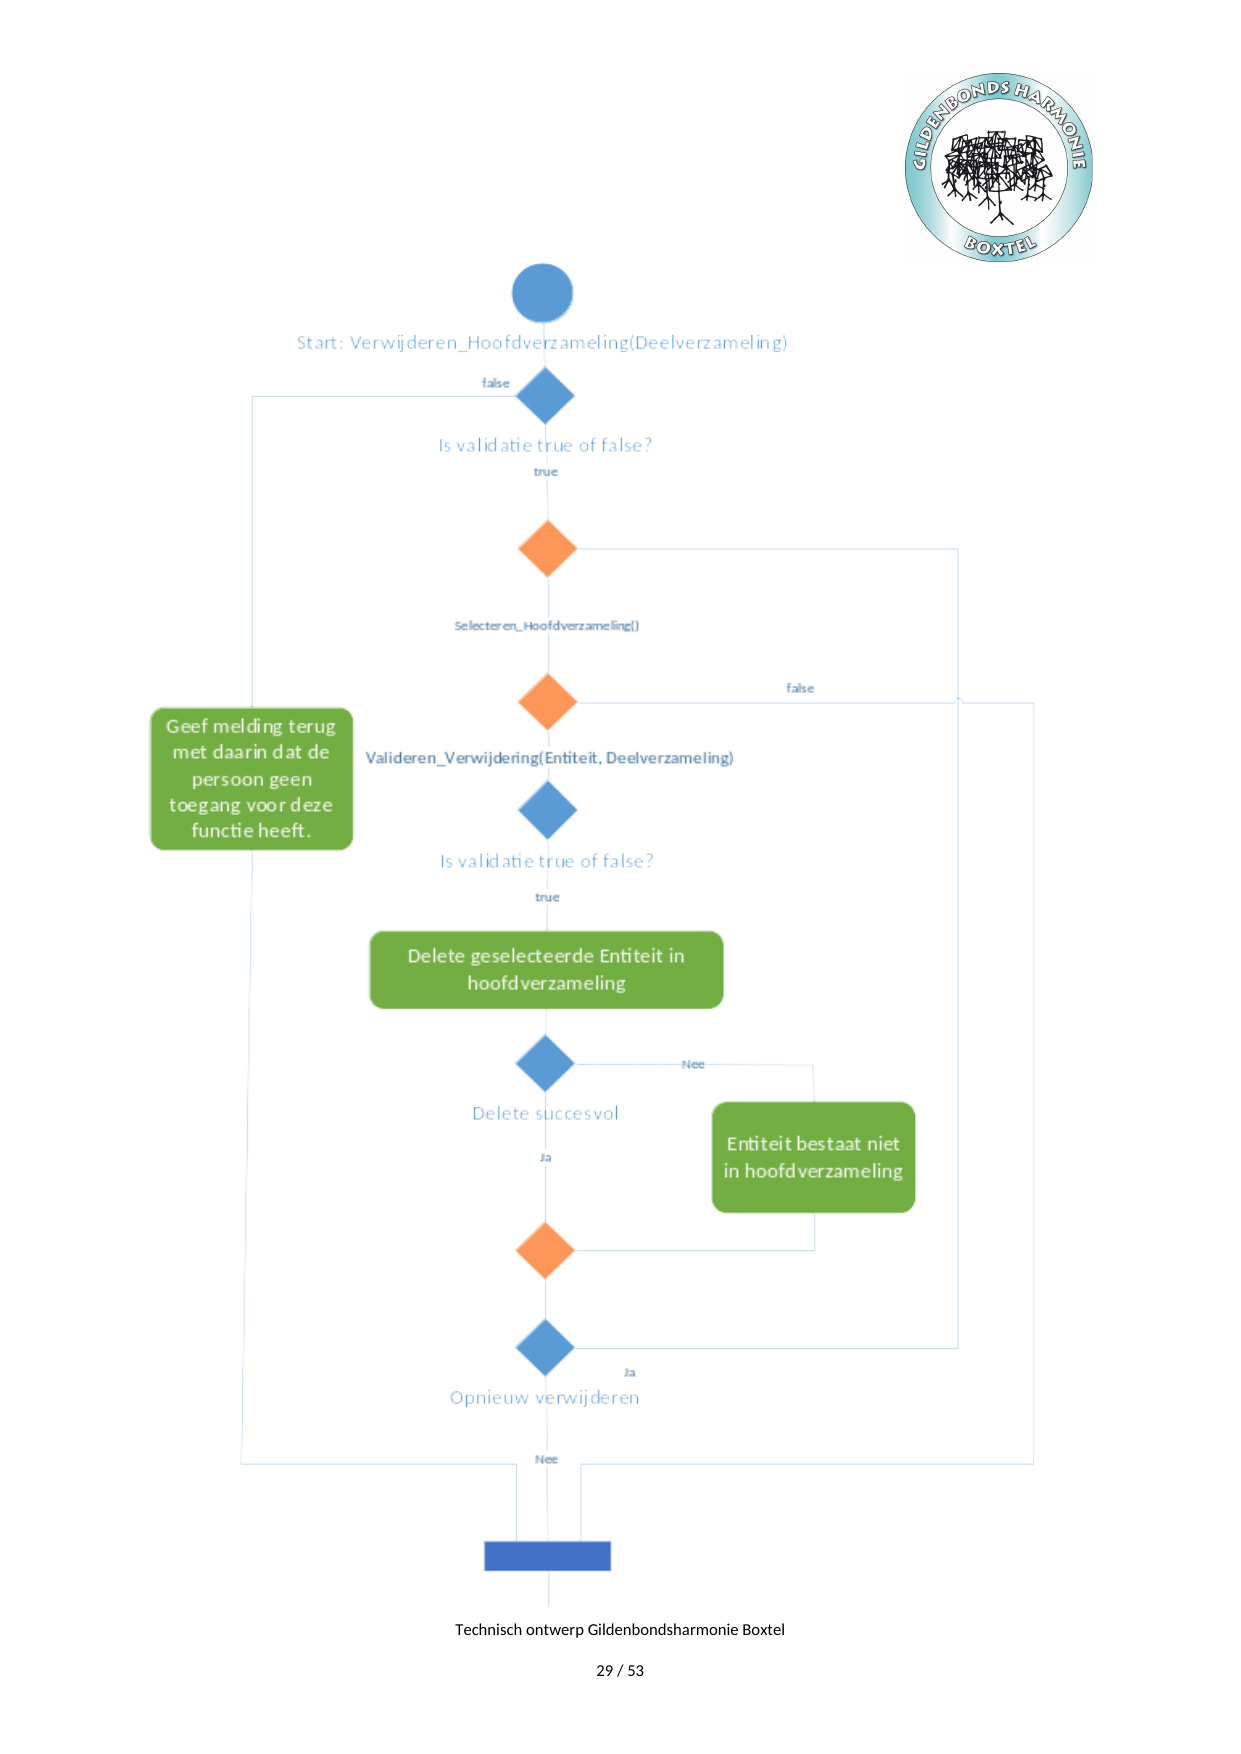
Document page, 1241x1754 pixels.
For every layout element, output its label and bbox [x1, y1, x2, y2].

picture [905, 73, 1093, 262]
